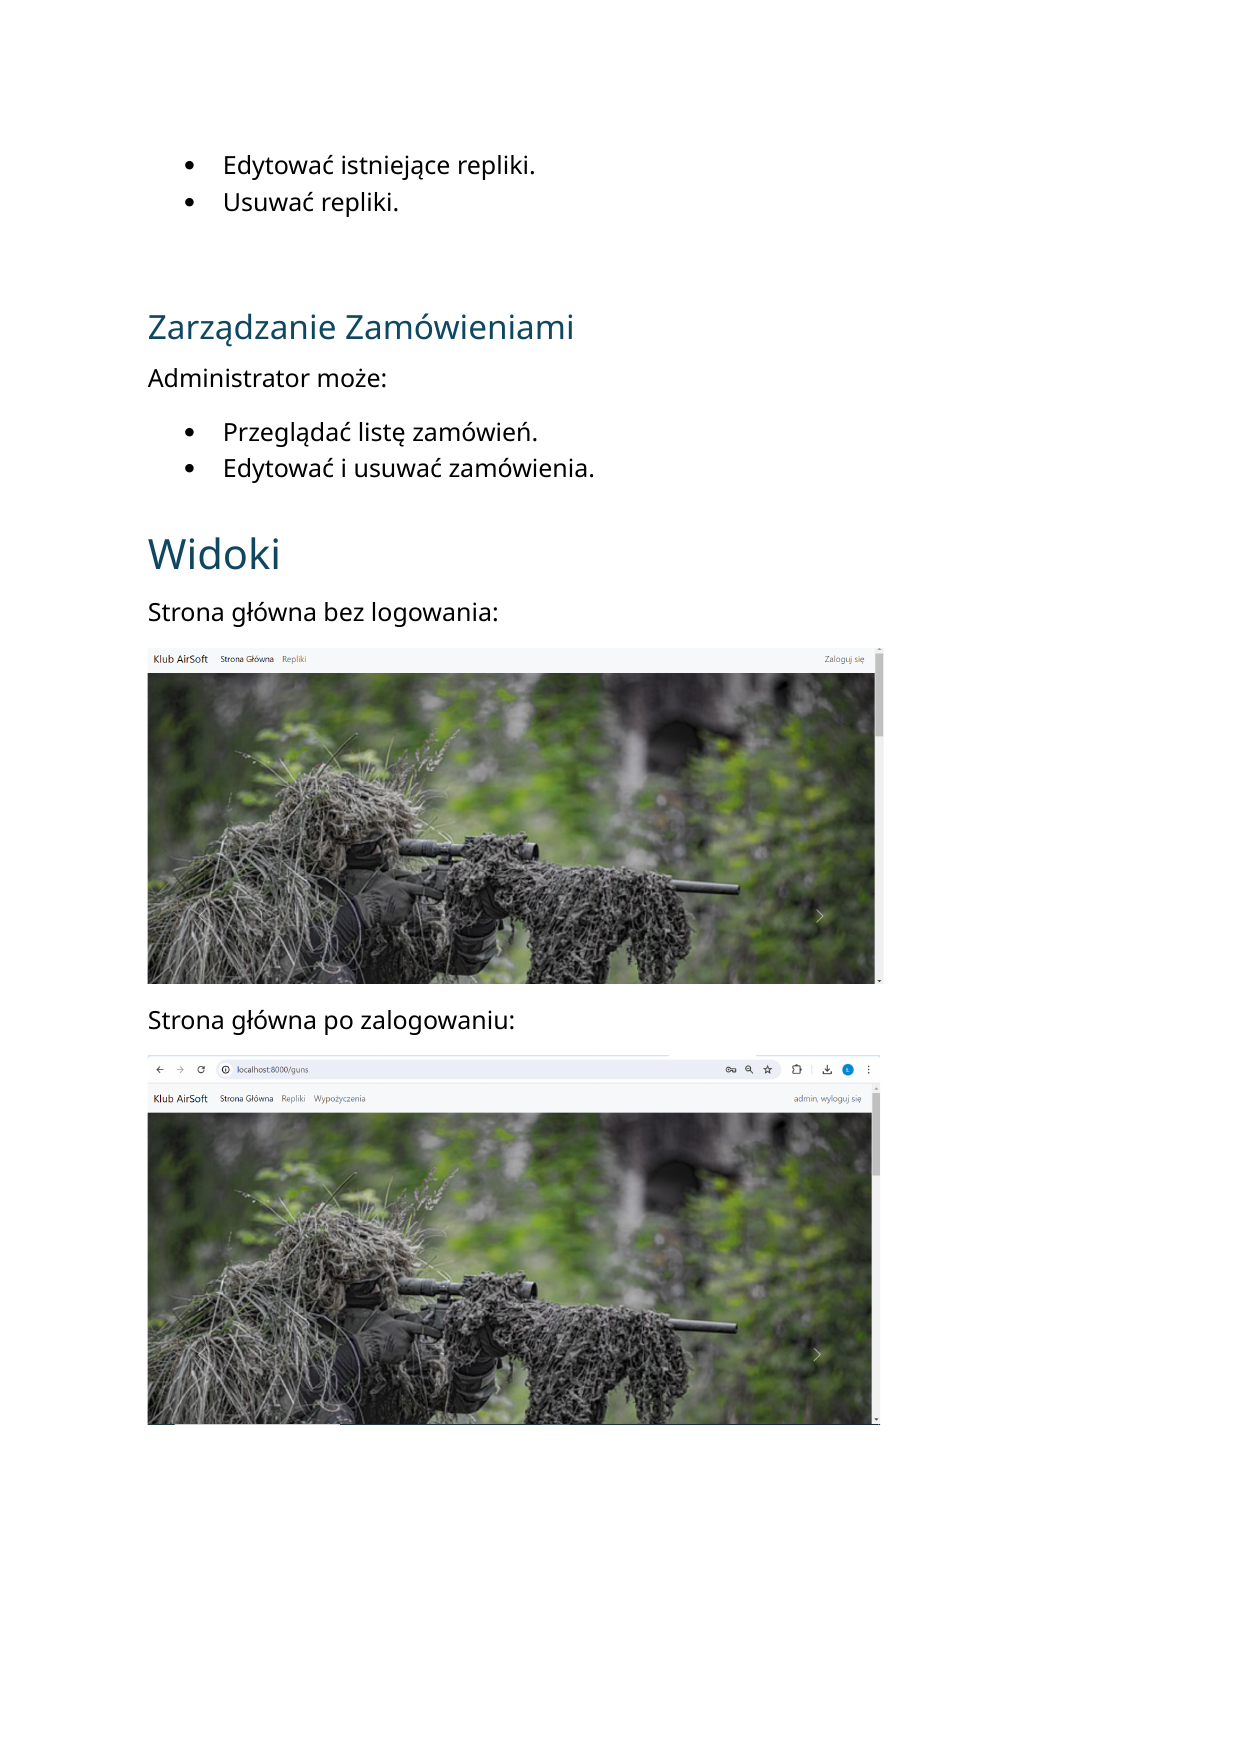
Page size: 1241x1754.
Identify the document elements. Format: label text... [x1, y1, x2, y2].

list Przeglądać listę zamówień. [185, 414, 1093, 448]
picture [147, 1055, 881, 1425]
subtitle Widoki [148, 525, 1093, 582]
list Edytować istniejące repliki. [185, 148, 1093, 182]
text Administrator może: [148, 361, 1093, 395]
subtitle Zarządzanie Zamówieniami [148, 303, 1093, 349]
text Strona główna bez logowania: [148, 595, 1093, 629]
picture [147, 648, 884, 984]
list Edytować i usuwać zamówienia. [185, 451, 1093, 485]
list Usuwać repliki. [185, 184, 1093, 218]
text Strona główna po zalogowaniu: [148, 1002, 1093, 1036]
